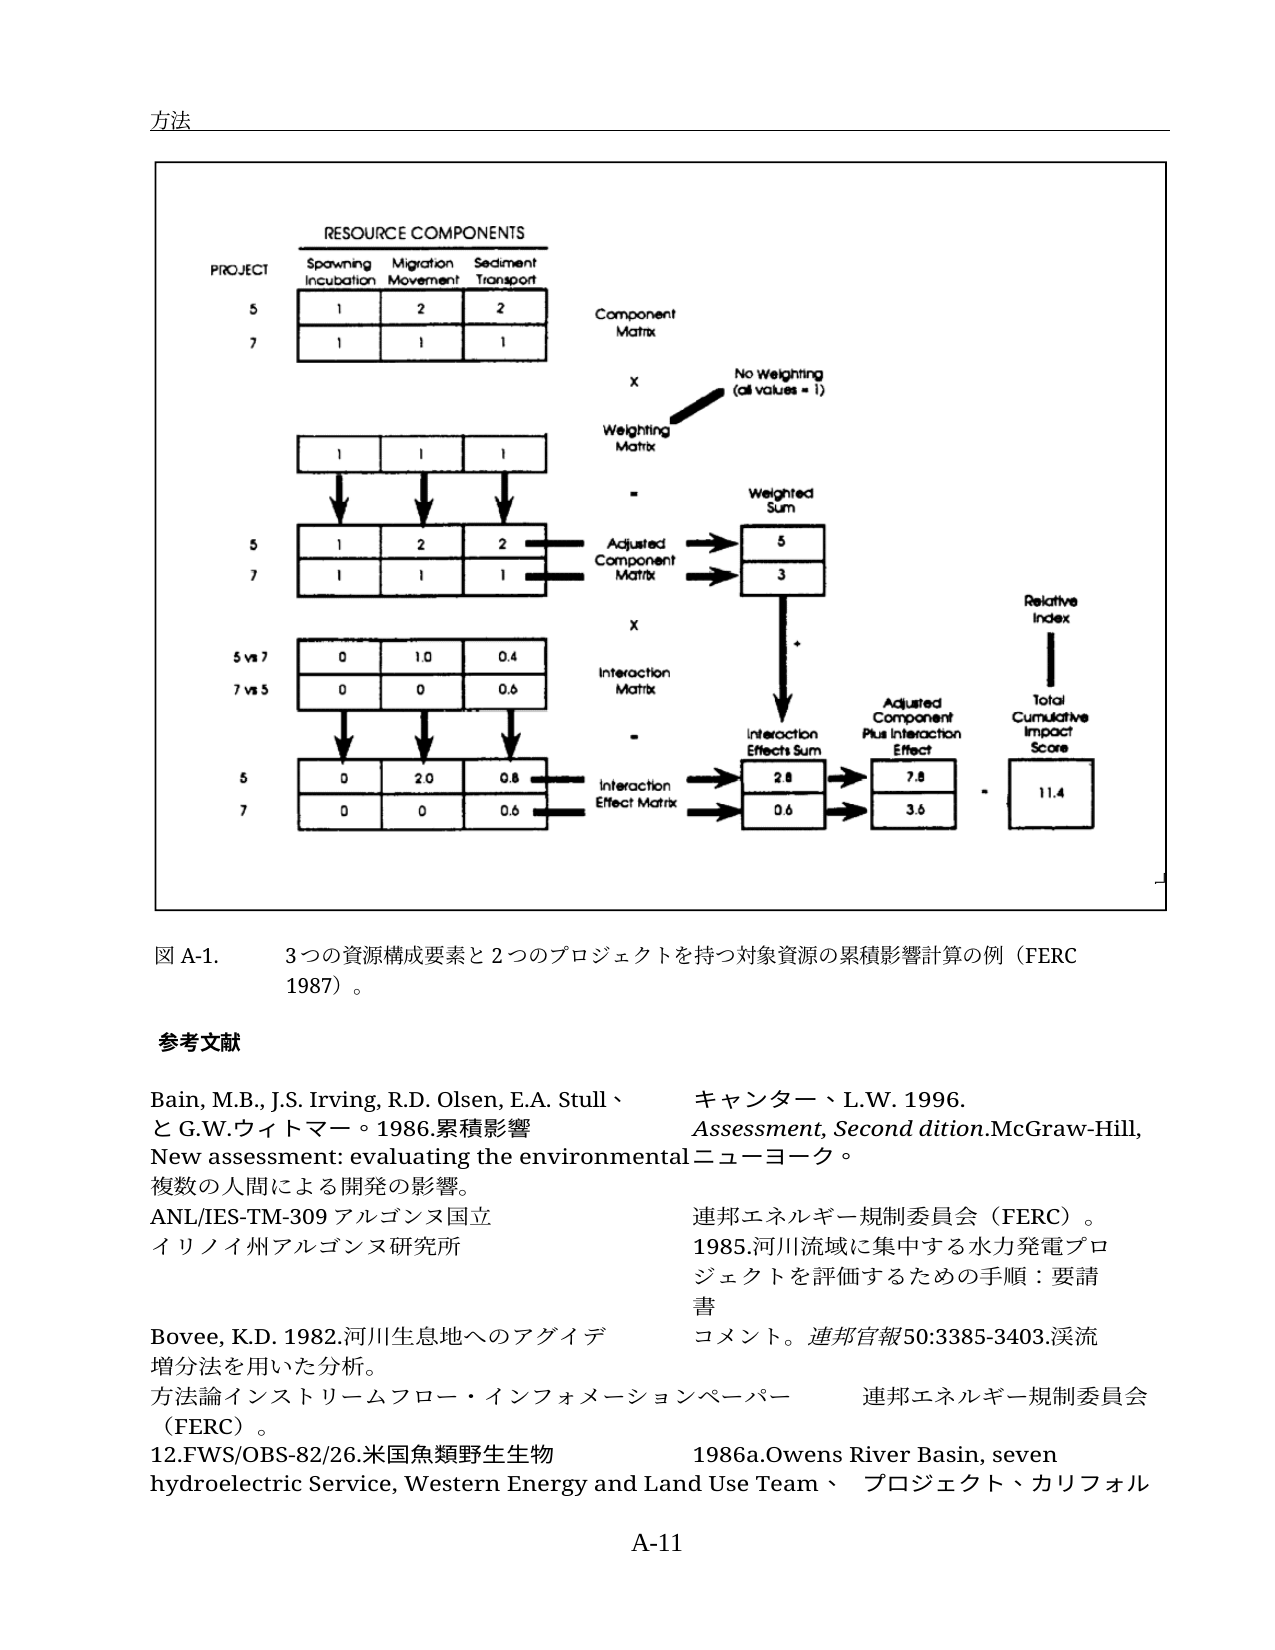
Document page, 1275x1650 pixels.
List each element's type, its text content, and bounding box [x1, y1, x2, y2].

text Bain, M.B., J.S. Irving, R.D. Olsen, E.A. Stull、 キャンター、L.W. 1996. [150, 1085, 1200, 1114]
text ANL/IES-TM-309アルゴンヌ国立 連邦エネルギー規制委員会（FERC）。 [150, 1200, 1200, 1231]
text 複数の人間による開発の影響。 [150, 1171, 1200, 1200]
text Bovee, K.D. 1982.河川生息地へのアグイデ コメント。連邦官報50:3385-3403.渓流増分法を用いた分析。 [150, 1320, 1102, 1380]
text 方法論インストリームフロー・インフォメーションペーパー 連邦エネルギー規制委員会（FERC）。 [150, 1380, 1200, 1440]
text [150, 1440, 1152, 1497]
picture [211, 226, 1165, 884]
text とG.W.ウィトマー。1986.累積影響 Assessment, Second dition.McGraw-Hill, New assessment: evaluating the environmental ニューヨーク。 [150, 1114, 1154, 1171]
subtitle 方法 [150, 104, 1200, 134]
text イリノイ州アルゴンヌ研究所 1985.河川流域に集中する水力発電プロジェクトを評価するための手順：要請書 [150, 1231, 1119, 1320]
subtitle 参考文献 [159, 1028, 1200, 1057]
text 図 A-1. 3つの資源構成要素と2つのプロジェクトを持つ対象資源の累積影響計算の例（FERC 1987）。 [154, 940, 1167, 1000]
